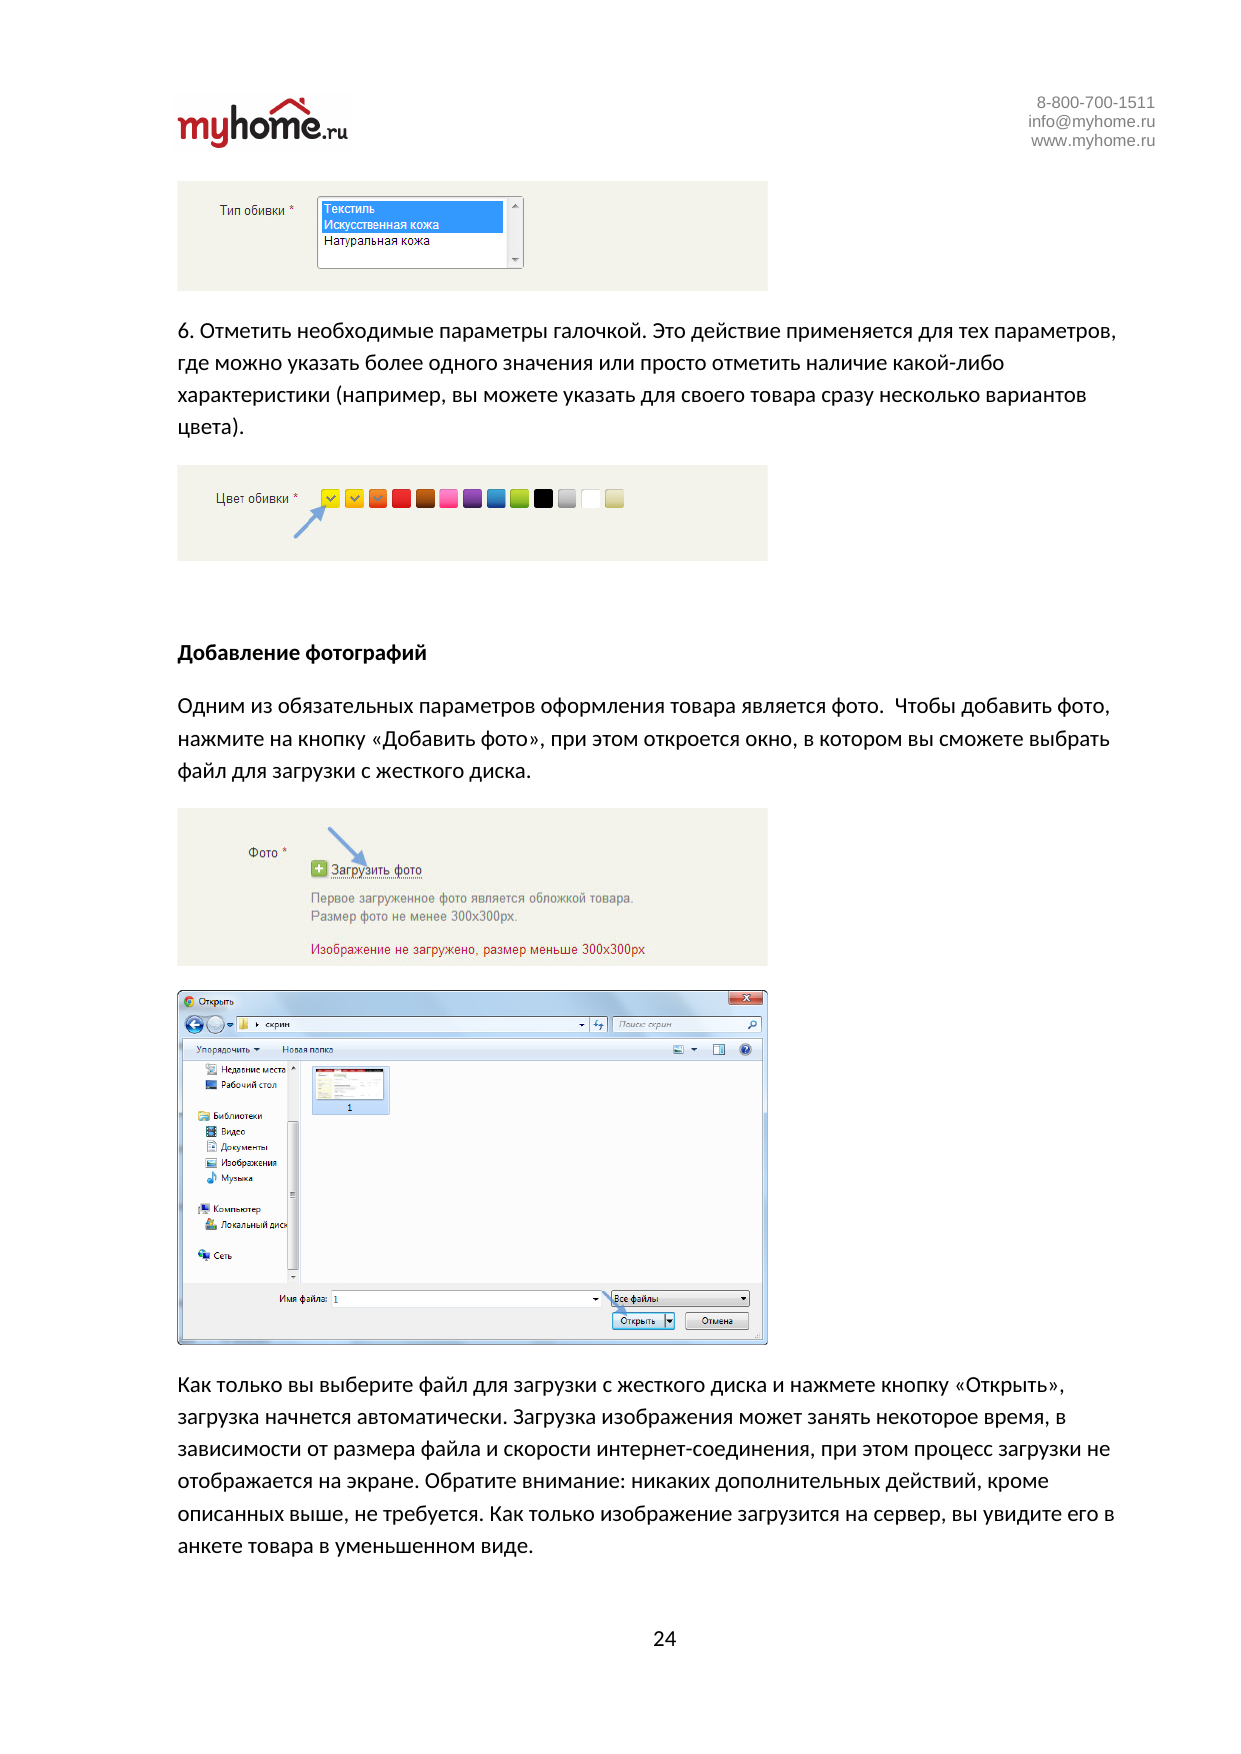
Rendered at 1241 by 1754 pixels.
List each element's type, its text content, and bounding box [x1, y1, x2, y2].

text 6. Отметить необходимые параметры галочкой. Это действие применяется для тех параметров, где можно указать более одного значения или просто отметить наличие какой-либо характеристики (например, вы можете указать для своего товара сразу несколько вариантов цвета). [177, 316, 1152, 440]
picture [172, 92, 353, 153]
picture [177, 181, 768, 291]
picture [177, 808, 768, 966]
picture [177, 465, 768, 561]
text Одним из обязательных параметров оформления товара является фото. Чтобы добавить фото, нажмите на кнопку «Добавить фото», при этом откроется окно, в котором вы сможете выбрать файл для загрузки с жесткого диска. [177, 691, 1152, 784]
text Добавление фотографий [177, 638, 1152, 666]
picture [177, 990, 768, 1345]
text Как только вы выберите файл для загрузки с жесткого диска и нажмете кнопку «Открыть», загрузка начнется автоматически. Загрузка изображения может занять некоторое время, в зависимости от размера файла и скорости интернет-соединения, при этом процесс загрузки не отображается на экране. Обратите внимание: никаких дополнительных действий, кроме описанных выше, не требуется. Как только изображение загрузится на сервер, вы увидите его в анкете товара в уменьшенном виде. [177, 1370, 1152, 1559]
